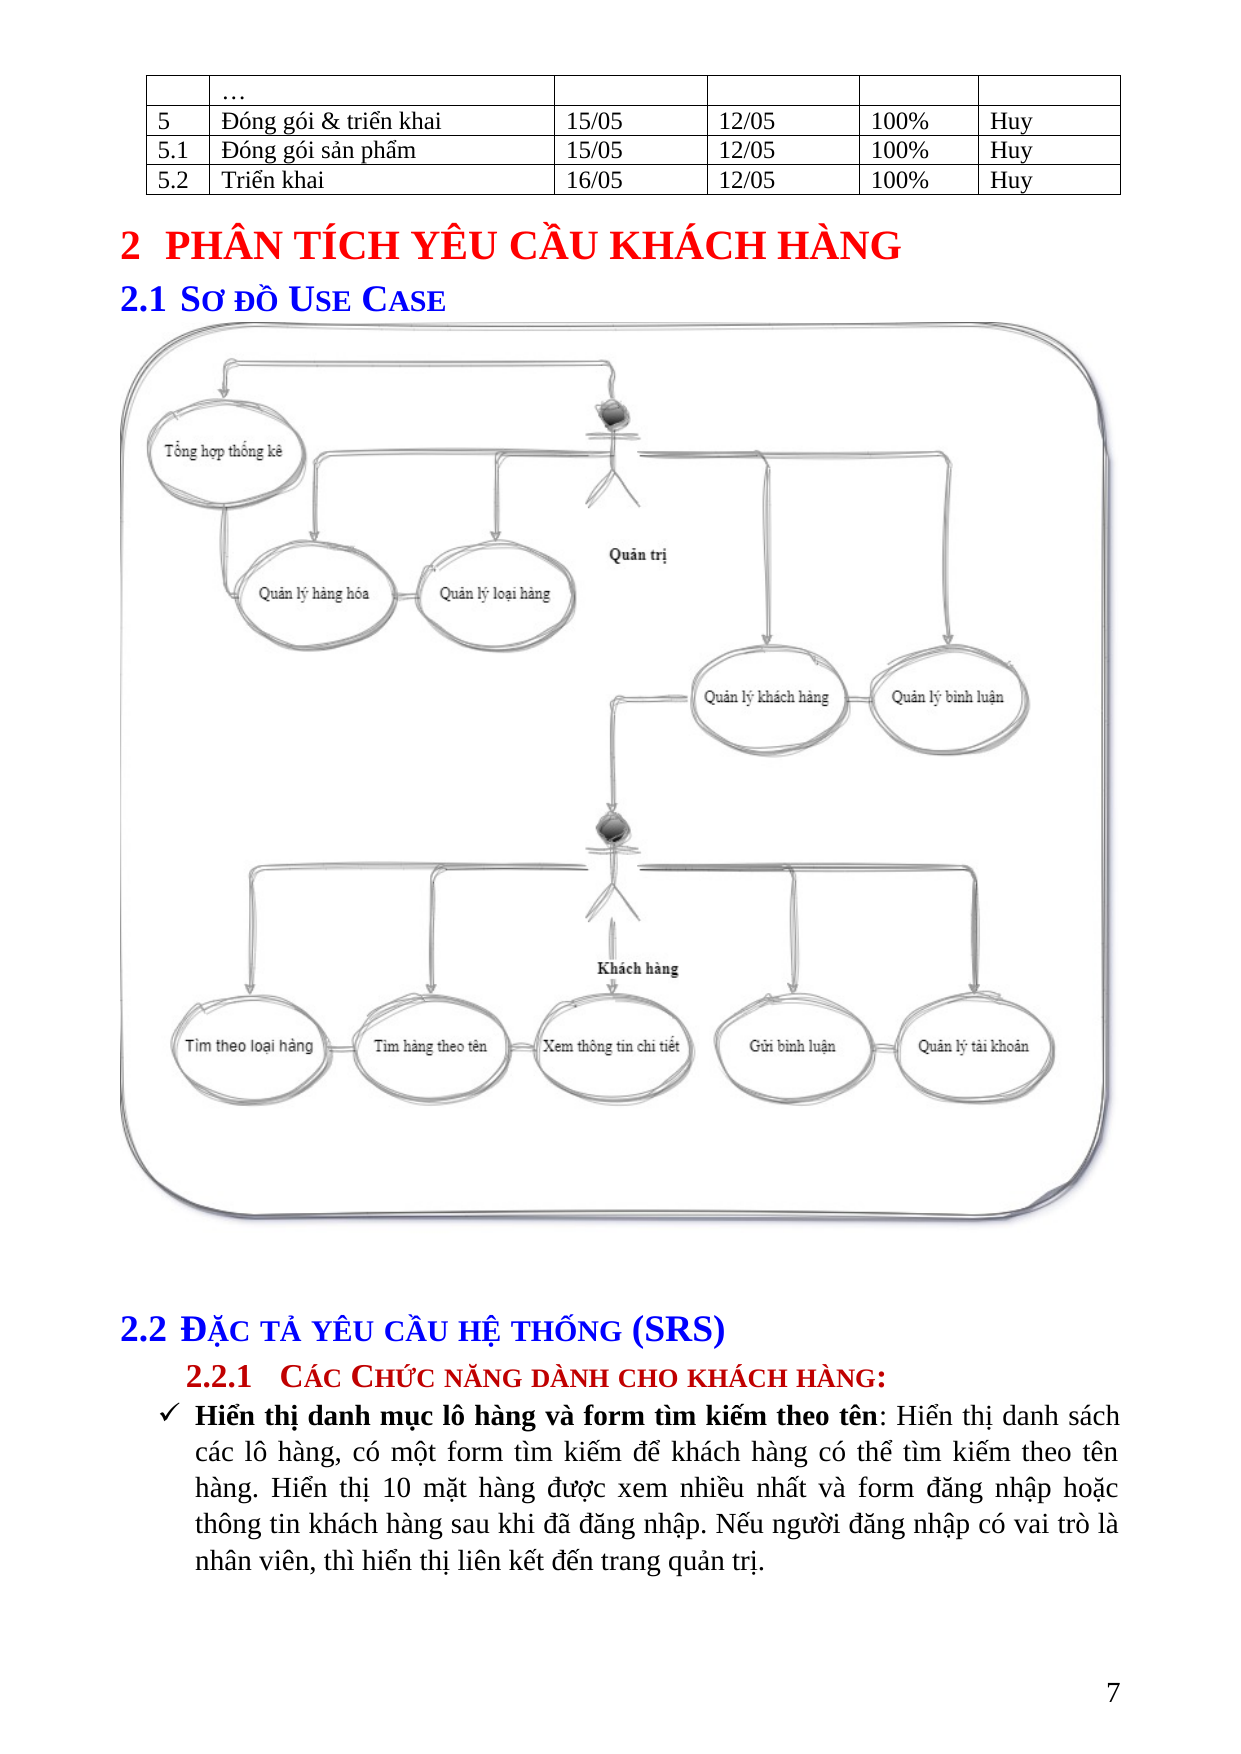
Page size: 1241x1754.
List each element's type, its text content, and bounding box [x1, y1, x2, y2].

table_cell [708, 76, 859, 105]
picture [120, 322, 1121, 1234]
subtitle Sơ đồ Use Case [120, 276, 1120, 319]
subtitle Các Chức năng dành cho khách hàng: [186, 1357, 1120, 1395]
subtitle Phân tích yêu cầu khách hàng [120, 220, 1120, 268]
subtitle Đặc tả yêu cầu hệ thống (SRS) [120, 1306, 1120, 1349]
table_cell [555, 76, 707, 105]
table_cell [979, 76, 1120, 105]
table_cell [860, 76, 978, 105]
table_cell 15/05 [555, 106, 707, 134]
table_cell Huy [979, 136, 1120, 164]
table_cell Huy [979, 165, 1120, 194]
table_cell 5.1 [147, 136, 209, 164]
table_cell 12/05 [708, 165, 859, 194]
table_cell 16/05 [555, 165, 707, 194]
table_cell 100% [860, 165, 978, 194]
table_cell 5 [147, 106, 209, 134]
list Hiển thị danh mục lô hàng và form tìm kiếm theo tên: Hiển thị danh sách các lô hàng, có một form tìm kiếm để khách hàng có thể tìm kiếm theo tên hàng. Hiển thị 10 mặt hàng được xem nhiều nhất và form đăng nhập hoặc thông tin khách hàng sau khi đã đăng nhập. Nếu người đăng nhập có vai trò là nhân viên, thì hiển thị liên kết đến trang quản trị. [157, 1398, 1120, 1576]
table_cell 15/05 [555, 136, 707, 164]
table_cell 5.2 [147, 165, 209, 194]
table_cell … [210, 76, 554, 105]
table_cell 100% [860, 106, 978, 134]
table_cell Đóng gói sản phẩm [210, 136, 554, 164]
table_cell Huy [979, 106, 1120, 134]
table_cell [147, 76, 209, 105]
table_cell 12/05 [708, 136, 859, 164]
table_cell Đóng gói & triển khai [210, 106, 554, 134]
table_cell 12/05 [708, 106, 859, 134]
table_cell Triển khai [210, 165, 554, 194]
table_cell 100% [860, 136, 978, 164]
